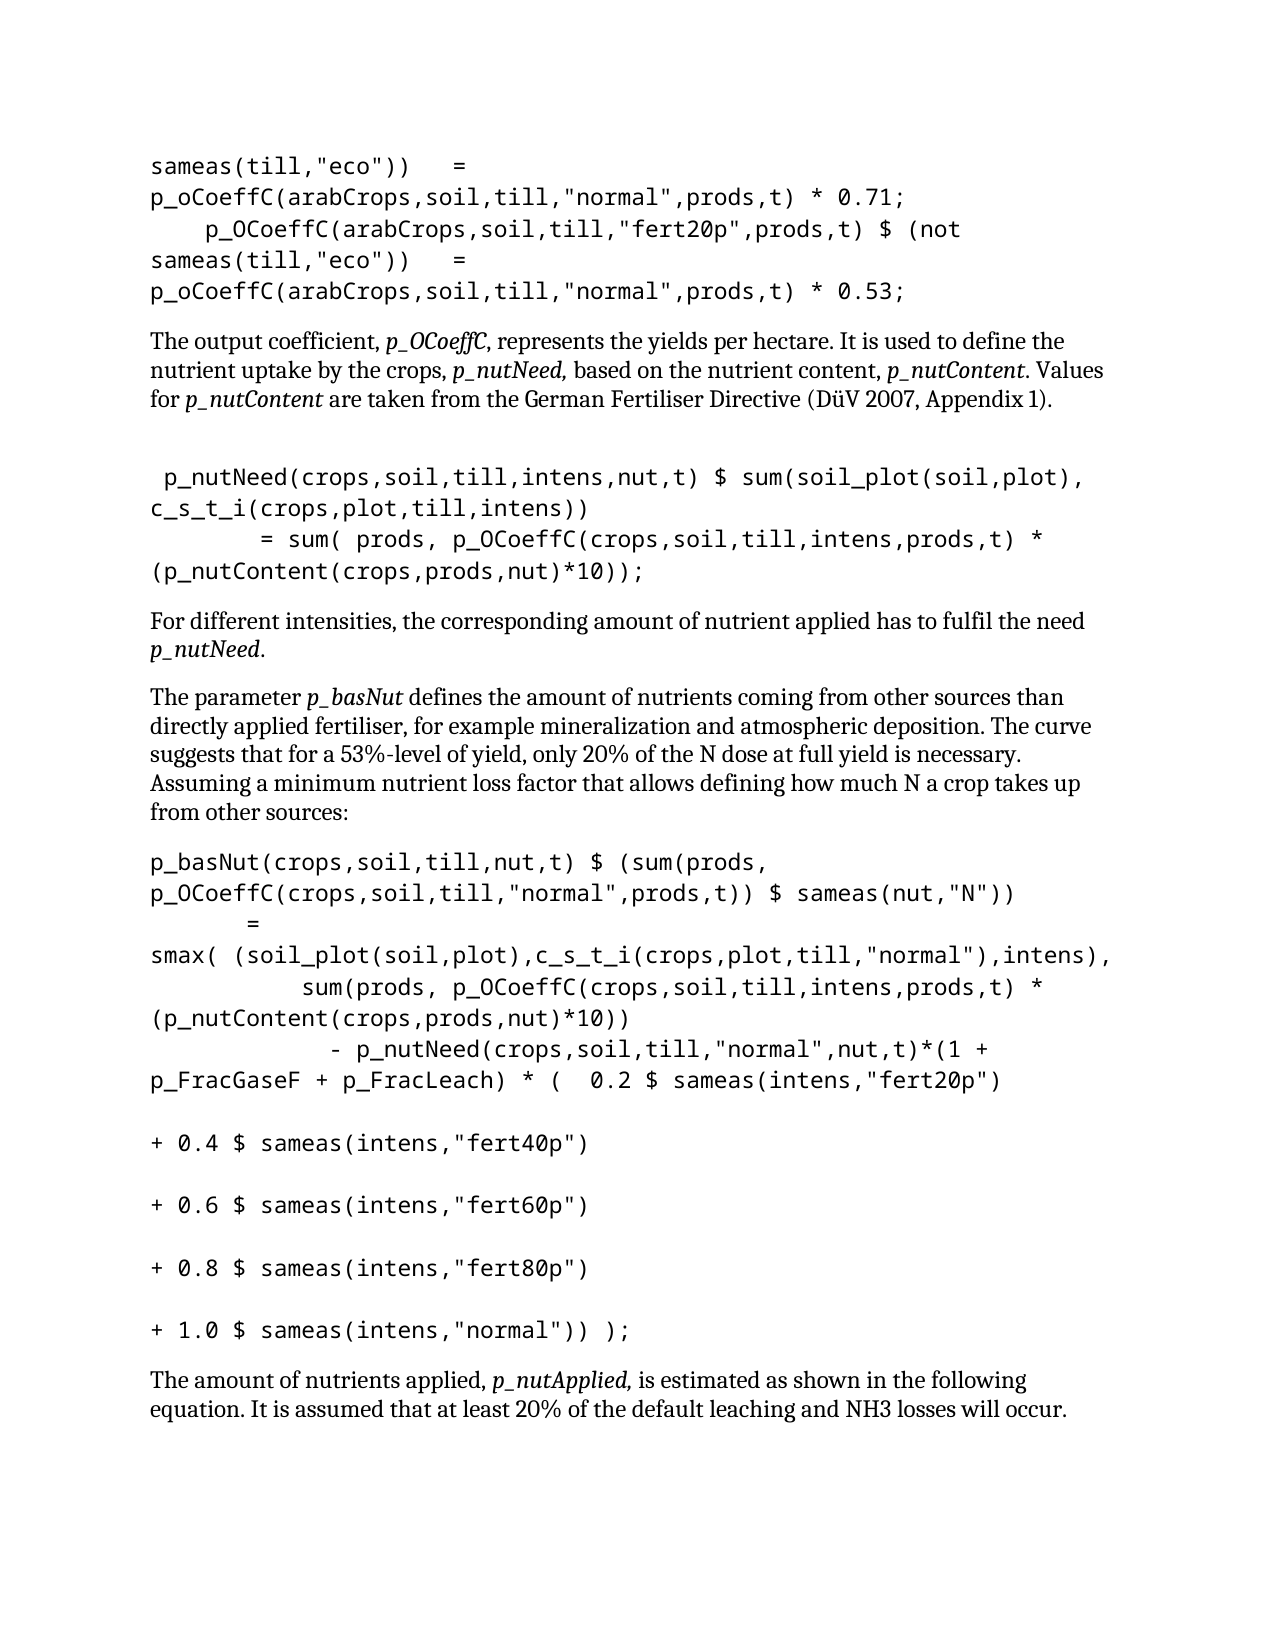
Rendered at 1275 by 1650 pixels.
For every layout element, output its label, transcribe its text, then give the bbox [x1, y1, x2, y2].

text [150, 150, 1125, 306]
text The output coefficient, p_OCoeffC, represents the yields per hectare. It is used to define the nutrient uptake by the crops, p_nutNeed, based on the nutrient content, p_nutContent. Values for p_nutContent are taken from the German Fertiliser Directive (DüV 2007, Appendix 1). [150, 327, 1125, 413]
text For different intensities, the corresponding amount of nutrient applied has to fulfil the need p_nutNeed. [150, 607, 1125, 664]
text p_basNut(crops,soil,till,nut,t) $ (sum(prods, p_OCoeffC(crops,soil,till,"normal",prods,t)) $ sameas(nut,"N")) = smax( (soil_plot(soil,plot),c_s_t_i(crops,plot,till,"normal"),intens), sum(prods, p_OCoeffC(crops,soil,till,intens,prods,t) * (p_nutContent(crops,prods,nut)*10)) - p_nutNeed(crops,soil,till,"normal",nut,t)*(1 + p_FracGaseF + p_FracLeach) * ( 0.2 $ sameas(intens,"fert20p") + 0.4 $ sameas(intens,"fert40p") + 0.6 $ sameas(intens,"fert60p") + 0.8 $ sameas(intens,"fert80p") + 1.0 $ sameas(intens,"normal")) ); [150, 845, 1125, 1345]
text The amount of nutrients applied, p_nutApplied, is estimated as shown in the following equation. It is assumed that at least 20% of the default leaching and NH3 losses will occur. [150, 1366, 1125, 1424]
text The parameter p_basNut defines the amount of nutrients coming from other sources than directly applied fertiliser, for example mineralization and atmospheric deposition. The curve suggests that for a 53%-level of yield, only 20% of the N dose at full yield is necessary. Assuming a minimum nutrient loss factor that allows defining how much N a crop takes up from other sources: [150, 683, 1125, 827]
text p_nutNeed(crops,soil,till,intens,nut,t) $ sum(soil_plot(soil,plot), c_s_t_i(crops,plot,till,intens)) = sum( prods, p_OCoeffC(crops,soil,till,intens,prods,t) * (p_nutContent(crops,prods,nut)*10)); [150, 432, 1125, 586]
